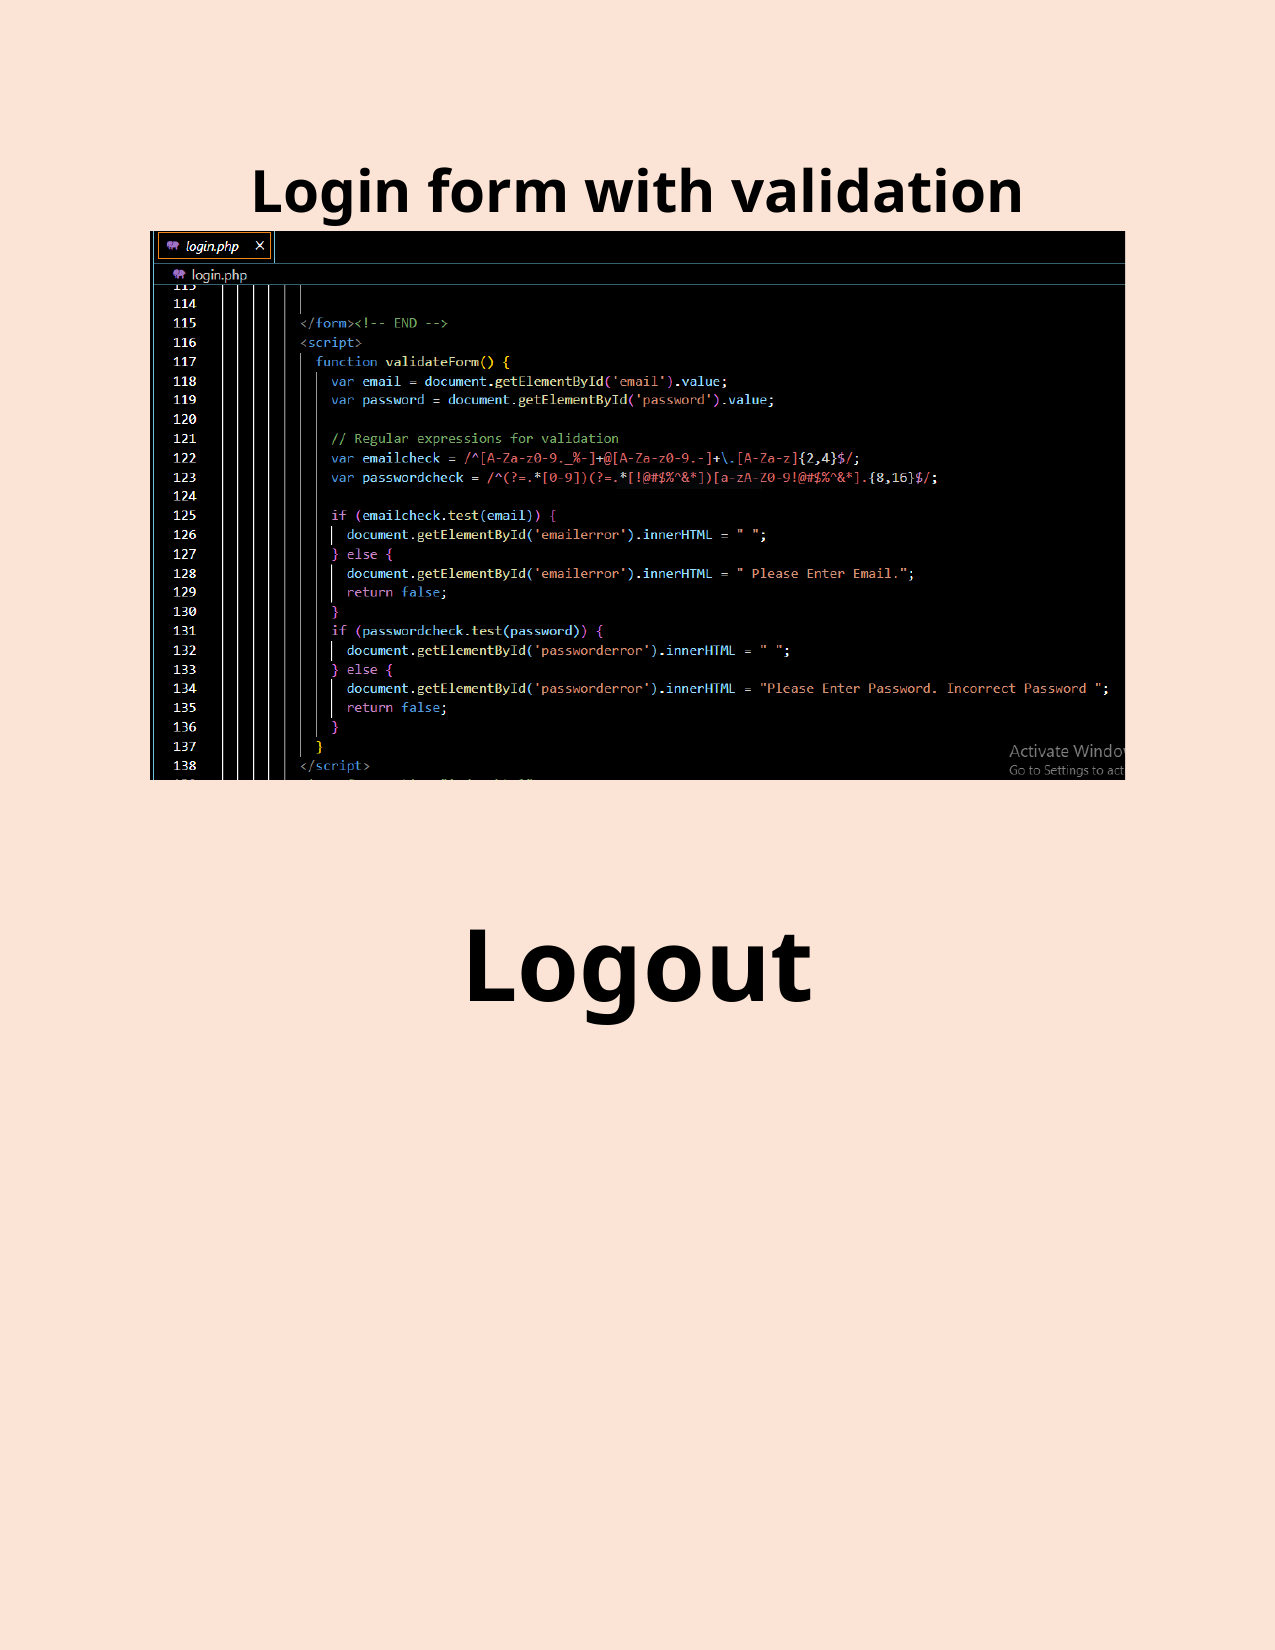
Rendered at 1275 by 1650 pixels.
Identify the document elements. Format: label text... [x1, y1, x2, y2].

text Logout [150, 895, 1125, 1031]
text Login form with validation [150, 150, 1125, 231]
picture [150, 231, 1125, 780]
